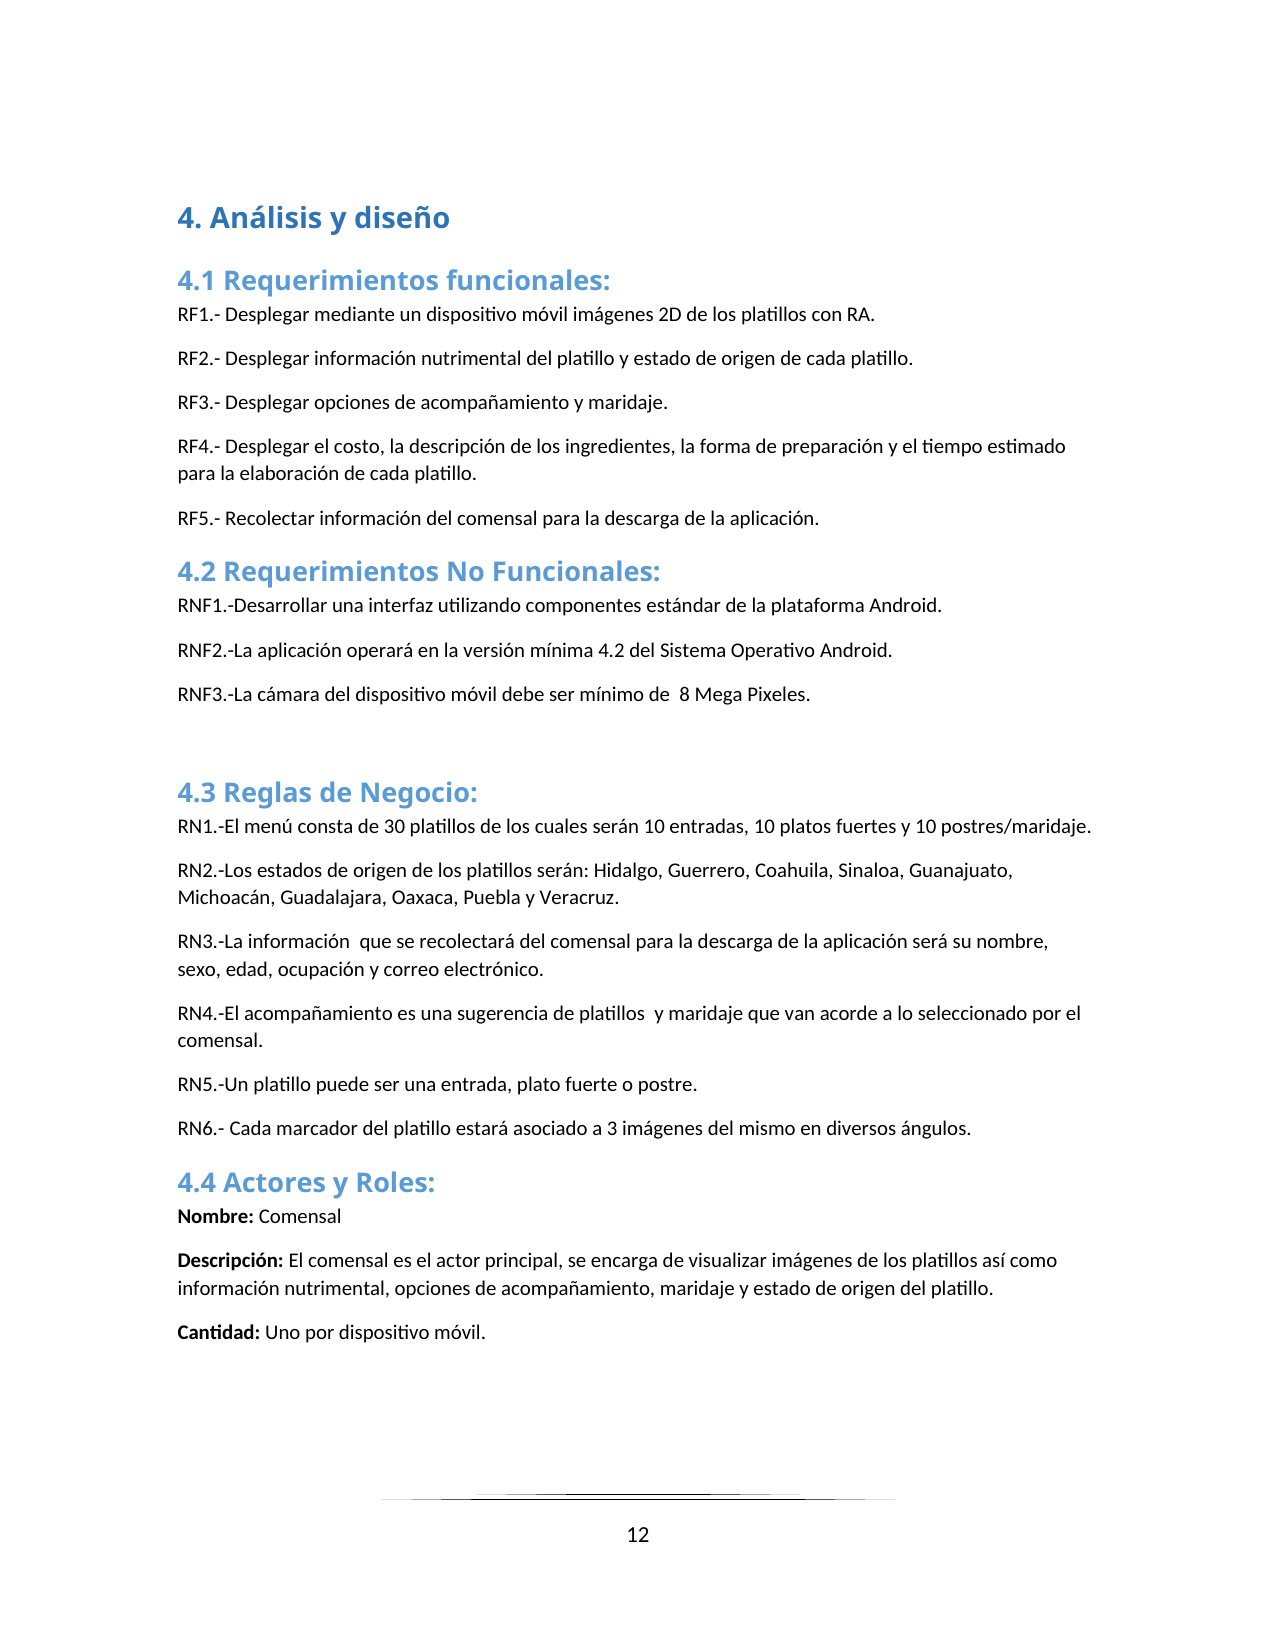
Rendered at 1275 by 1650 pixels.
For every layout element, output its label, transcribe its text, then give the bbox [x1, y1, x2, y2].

text RN6.- Cada marcador del platillo estará asociado a 3 imágenes del mismo en diversos ángulos. [177, 1115, 1098, 1141]
subtitle 4.1 Requerimientos funcionales: [177, 261, 1098, 298]
text RN1.-El menú consta de 30 platillos de los cuales serán 10 entradas, 10 platos fuertes y 10 postres/maridaje. [177, 813, 1098, 838]
text RNF3.-La cámara del dispositivo móvil debe ser mínimo de 8 Mega Pixeles. [177, 681, 1098, 706]
text Descripción: El comensal es el actor principal, se encarga de visualizar imágenes de los platillos así como información nutrimental, opciones de acompañamiento, maridaje y estado de origen del platillo. [177, 1248, 1098, 1301]
subtitle 4.3 Reglas de Negocio: [177, 773, 1098, 810]
subtitle 4.2 Requerimientos No Funcionales: [177, 553, 1098, 590]
text RNF1.-Desarrollar una interfaz utilizando componentes estándar de la plataforma Android. [177, 593, 1098, 618]
text RN5.-Un platillo puede ser una entrada, plato fuerte o postre. [177, 1071, 1098, 1097]
text RN3.-La información que se recolectará del comensal para la descarga de la aplicación será su nombre, sexo, edad, ocupación y correo electrónico. [177, 928, 1098, 981]
text Cantidad: Uno por dispositivo móvil. [177, 1319, 1098, 1344]
text RF2.- Desplegar información nutrimental del platillo y estado de origen de cada platillo. [177, 345, 1098, 371]
text RNF2.-La aplicación operará en la versión mínima 4.2 del Sistema Operativo Android. [177, 637, 1098, 662]
text RF5.- Recolectar información del comensal para la descarga de la aplicación. [177, 505, 1098, 530]
text Nombre: Comensal [177, 1204, 1098, 1229]
text RN2.-Los estados de origen de los platillos serán: Hidalgo, Guerrero, Coahuila, Sinaloa, Guanajuato, Michoacán, Guadalajara, Oaxaca, Puebla y Veracruz. [177, 857, 1098, 910]
text RF4.- Desplegar el costo, la descripción de los ingredientes, la forma de preparación y el tiempo estimado para la elaboración de cada platillo. [177, 433, 1098, 486]
subtitle 4.4 Actores y Roles: [177, 1164, 1098, 1201]
text RN4.-El acompañamiento es una sugerencia de platillos y maridaje que van acorde a lo seleccionado por el comensal. [177, 1000, 1098, 1053]
text RF1.- Desplegar mediante un dispositivo móvil imágenes 2D de los platillos con RA. [177, 301, 1098, 326]
text RF3.- Desplegar opciones de acompañamiento y maridaje. [177, 389, 1098, 414]
subtitle 4. Análisis y diseño [177, 198, 1098, 237]
